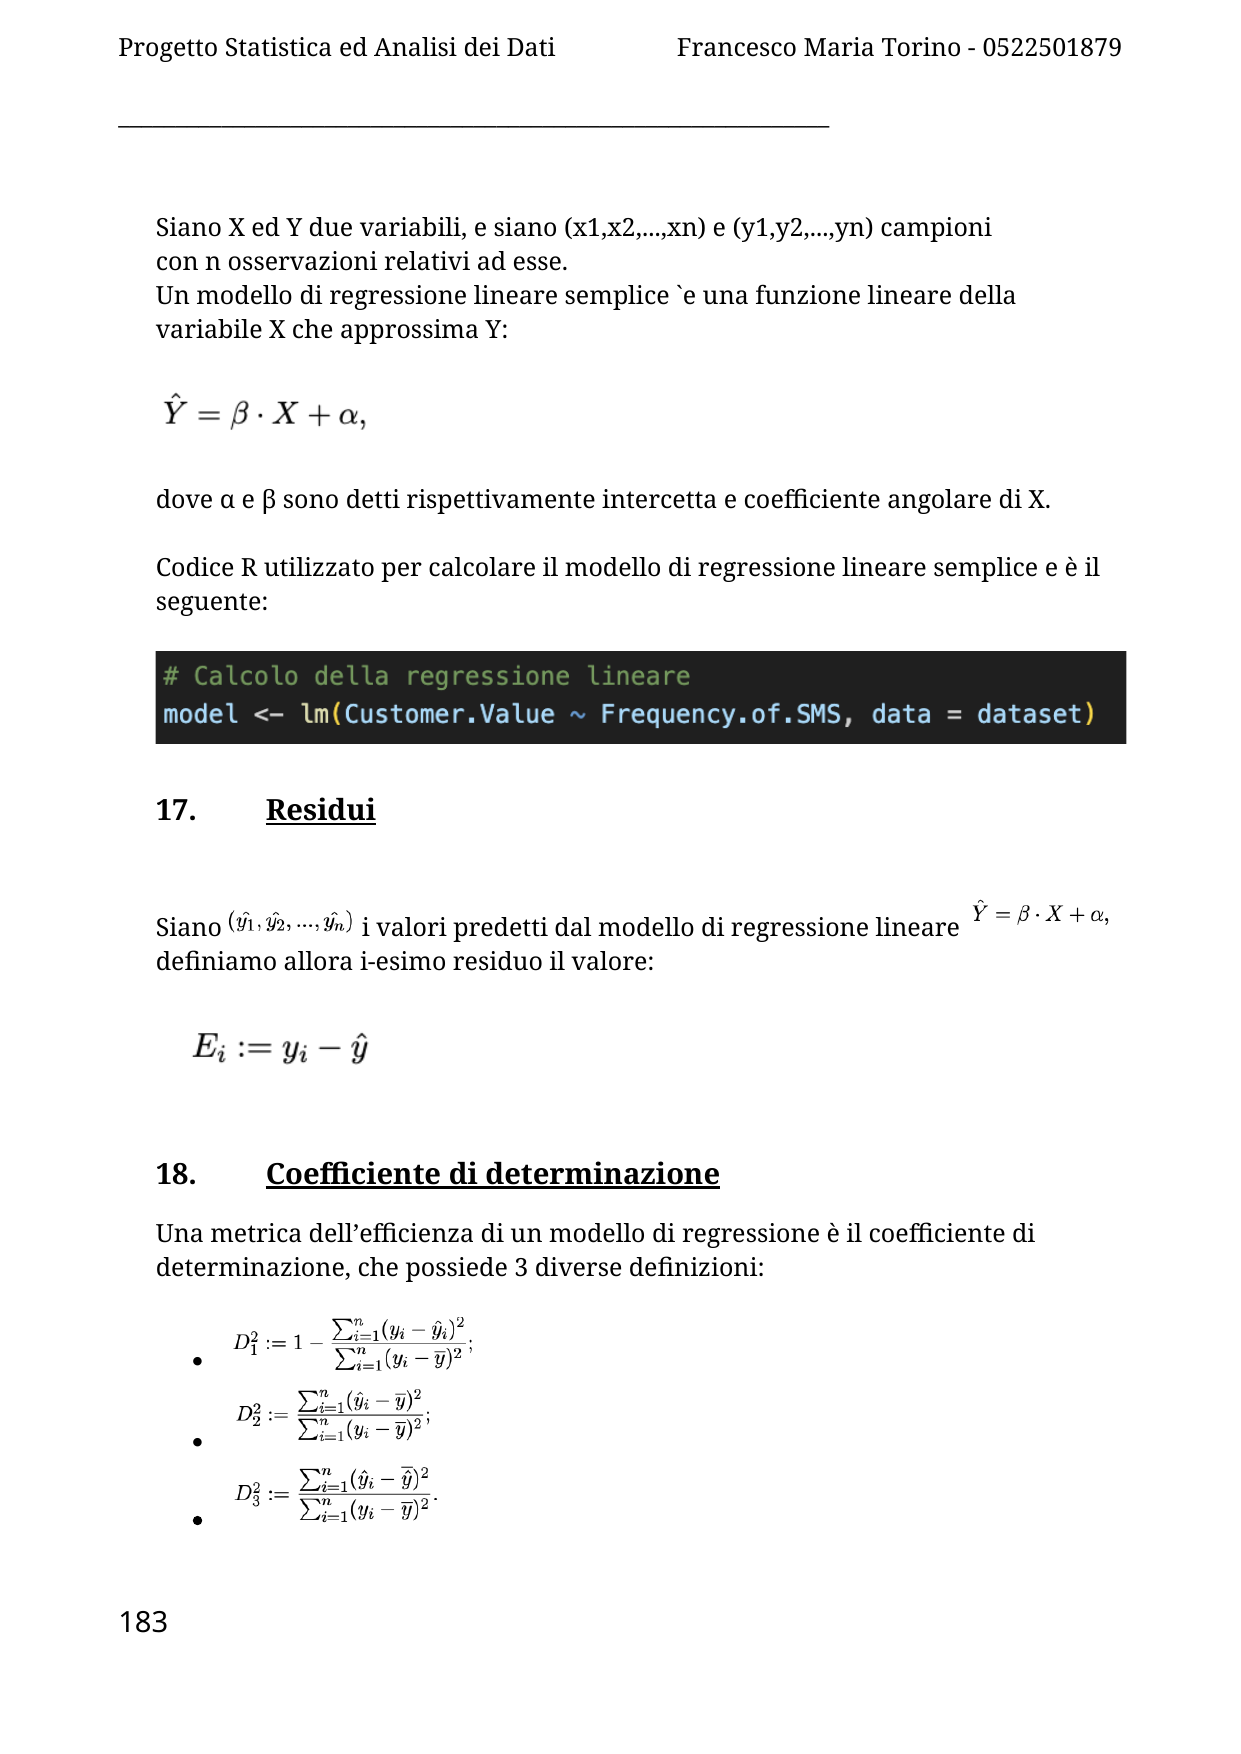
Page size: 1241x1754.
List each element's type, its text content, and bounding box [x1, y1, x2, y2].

text con n osservazioni relativi ad esse. [156, 244, 1122, 278]
list Residui [156, 789, 1122, 829]
text Siano i valori predetti dal modello di regressione lineare definiamo allora i-esimo residuo il valore: [156, 891, 1122, 978]
picture [966, 891, 1117, 937]
picture [176, 1011, 396, 1082]
picture [230, 1382, 439, 1452]
picture [155, 651, 1127, 744]
text Un modello di regressione lineare semplice `e una funzione lineare della variabile X che approssima Y: [156, 278, 1122, 346]
picture [228, 906, 355, 937]
text Codice R utilizzato per calcolare il modello di regressione lineare semplice e è il seguente: [156, 549, 1122, 618]
picture [230, 1463, 442, 1530]
text Una metrica dell’efficienza di un modello di regressione è il coefficiente di determinazione, che possiede 3 diverse definizioni: [156, 1215, 1122, 1283]
list Coefficiente di determinazione [156, 1153, 1122, 1193]
text dove α e β sono detti rispettivamente intercetta e coefficiente angolare di X. [156, 481, 1122, 516]
picture [230, 1317, 478, 1371]
text Siano X ed Y due variabili, e siano (x1,x2,...,xn) e (y1,y2,...,yn) campioni [156, 210, 1122, 244]
picture [155, 380, 379, 448]
